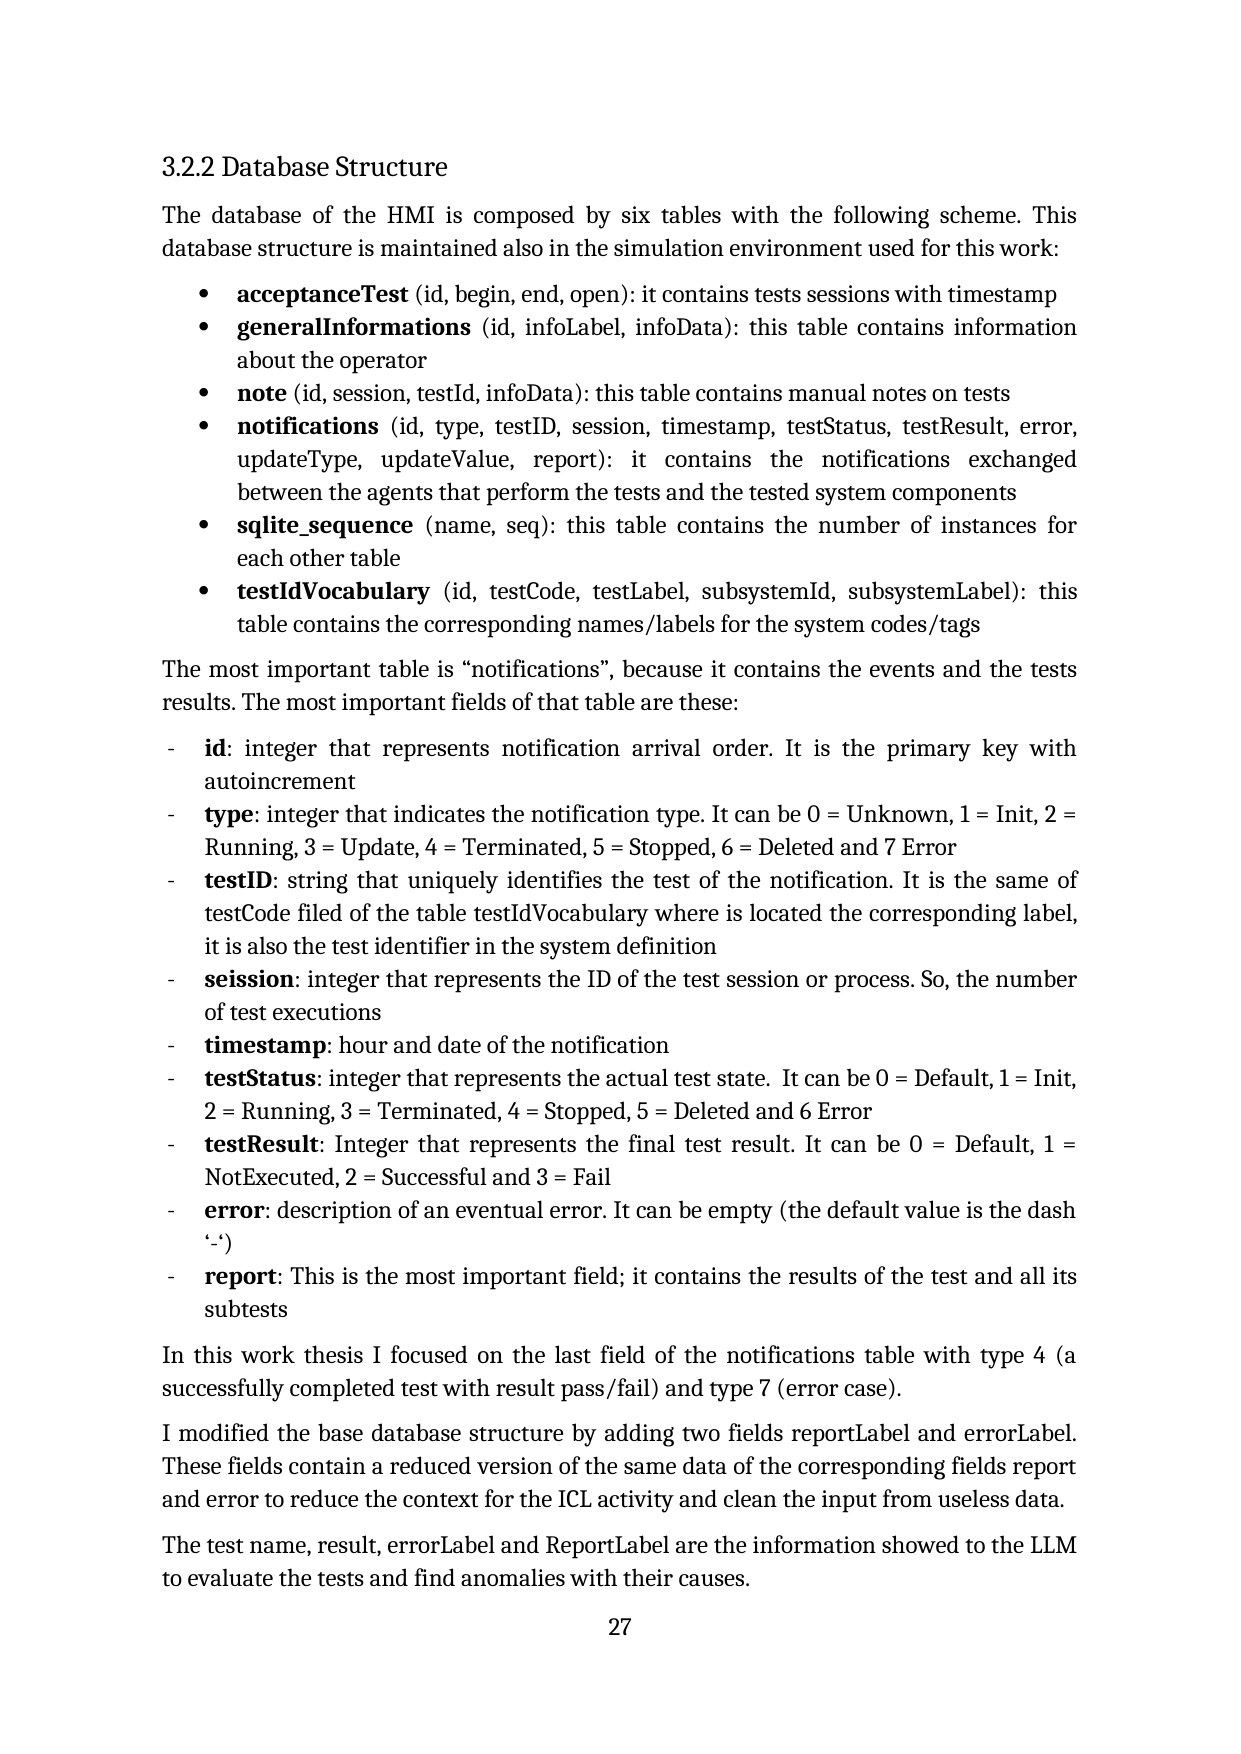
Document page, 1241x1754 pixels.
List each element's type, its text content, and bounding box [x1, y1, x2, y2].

text The most important table is “notifications”, because it contains the events and the tests results. The most important fields of that table are these: [162, 655, 1078, 717]
text The database of the HMI is composed by six tables with the following scheme. This database structure is maintained also in the simulation environment used for this work: [162, 201, 1078, 263]
list testResult: Integer that represents the final test result. It can be 0 = Default, 1 = NotExecuted, 2 = Successful and 3 = Fail [167, 1130, 1078, 1192]
list generalInformations (id, infoLabel, infoData): this table contains information about the operator [199, 313, 1078, 374]
list report: This is the most important field; it contains the results of the test and all its subtests [167, 1262, 1078, 1324]
list testIdVocabulary (id, testCode, testLabel, subsystemId, subsystemLabel): this table contains the corresponding names/labels for the system codes/tags [199, 577, 1078, 638]
list timestamp: hour and date of the notification [167, 1031, 1078, 1060]
text In this work thesis I focused on the last field of the notifications table with type 4 (a successfully completed test with result pass/fail) and type 7 (error case). [162, 1341, 1078, 1402]
list seission: integer that represents the ID of the test session or process. So, the number of test executions [167, 965, 1078, 1027]
list sqlite_sequence (name, seq): this table contains the number of instances for each other table [199, 511, 1078, 572]
text I modified the base database structure by adding two fields reportLabel and errorLabel. These fields contain a reduced version of the same data of the corresponding fields report and error to reduce the context for the ICL activity and clean the input from useless data. [162, 1419, 1078, 1514]
list error: description of an eventual error. It can be empty (the default value is the dash ‘-‘) [167, 1196, 1078, 1258]
text The test name, result, errorLabel and ReportLabel are the information showed to the LLM to evaluate the tests and find anomalies with their causes. [162, 1531, 1078, 1593]
subtitle 3.2.2 Database Structure [162, 150, 1078, 183]
list note (id, session, testId, infoData): this table contains manual notes on tests [199, 379, 1078, 407]
list type: integer that indicates the notification type. It can be 0 = Unknown, 1 = Init, 2 = Running, 3 = Update, 4 = Terminated, 5 = Stopped, 6 = Deleted and 7 Error [167, 800, 1078, 862]
list id: integer that represents notification arrival order. It is the primary key with autoincrement [167, 734, 1078, 796]
list testID: string that uniquely identifies the test of the notification. It is the same of testCode filed of the table testIdVocabulary where is located the corresponding label, it is also the test identifier in the system definition [167, 866, 1078, 961]
list acceptanceTest (id, begin, end, open): it contains tests sessions with timestamp [199, 279, 1078, 308]
list notifications (id, type, testID, session, timestamp, testStatus, testResult, error, updateType, updateValue, report): it contains the notifications exchanged between the agents that perform the tests and the tested system components [199, 412, 1078, 506]
list testStatus: integer that represents the actual test state. It can be 0 = Default, 1 = Init, 2 = Running, 3 = Terminated, 4 = Stopped, 5 = Deleted and 6 Error [167, 1064, 1078, 1126]
